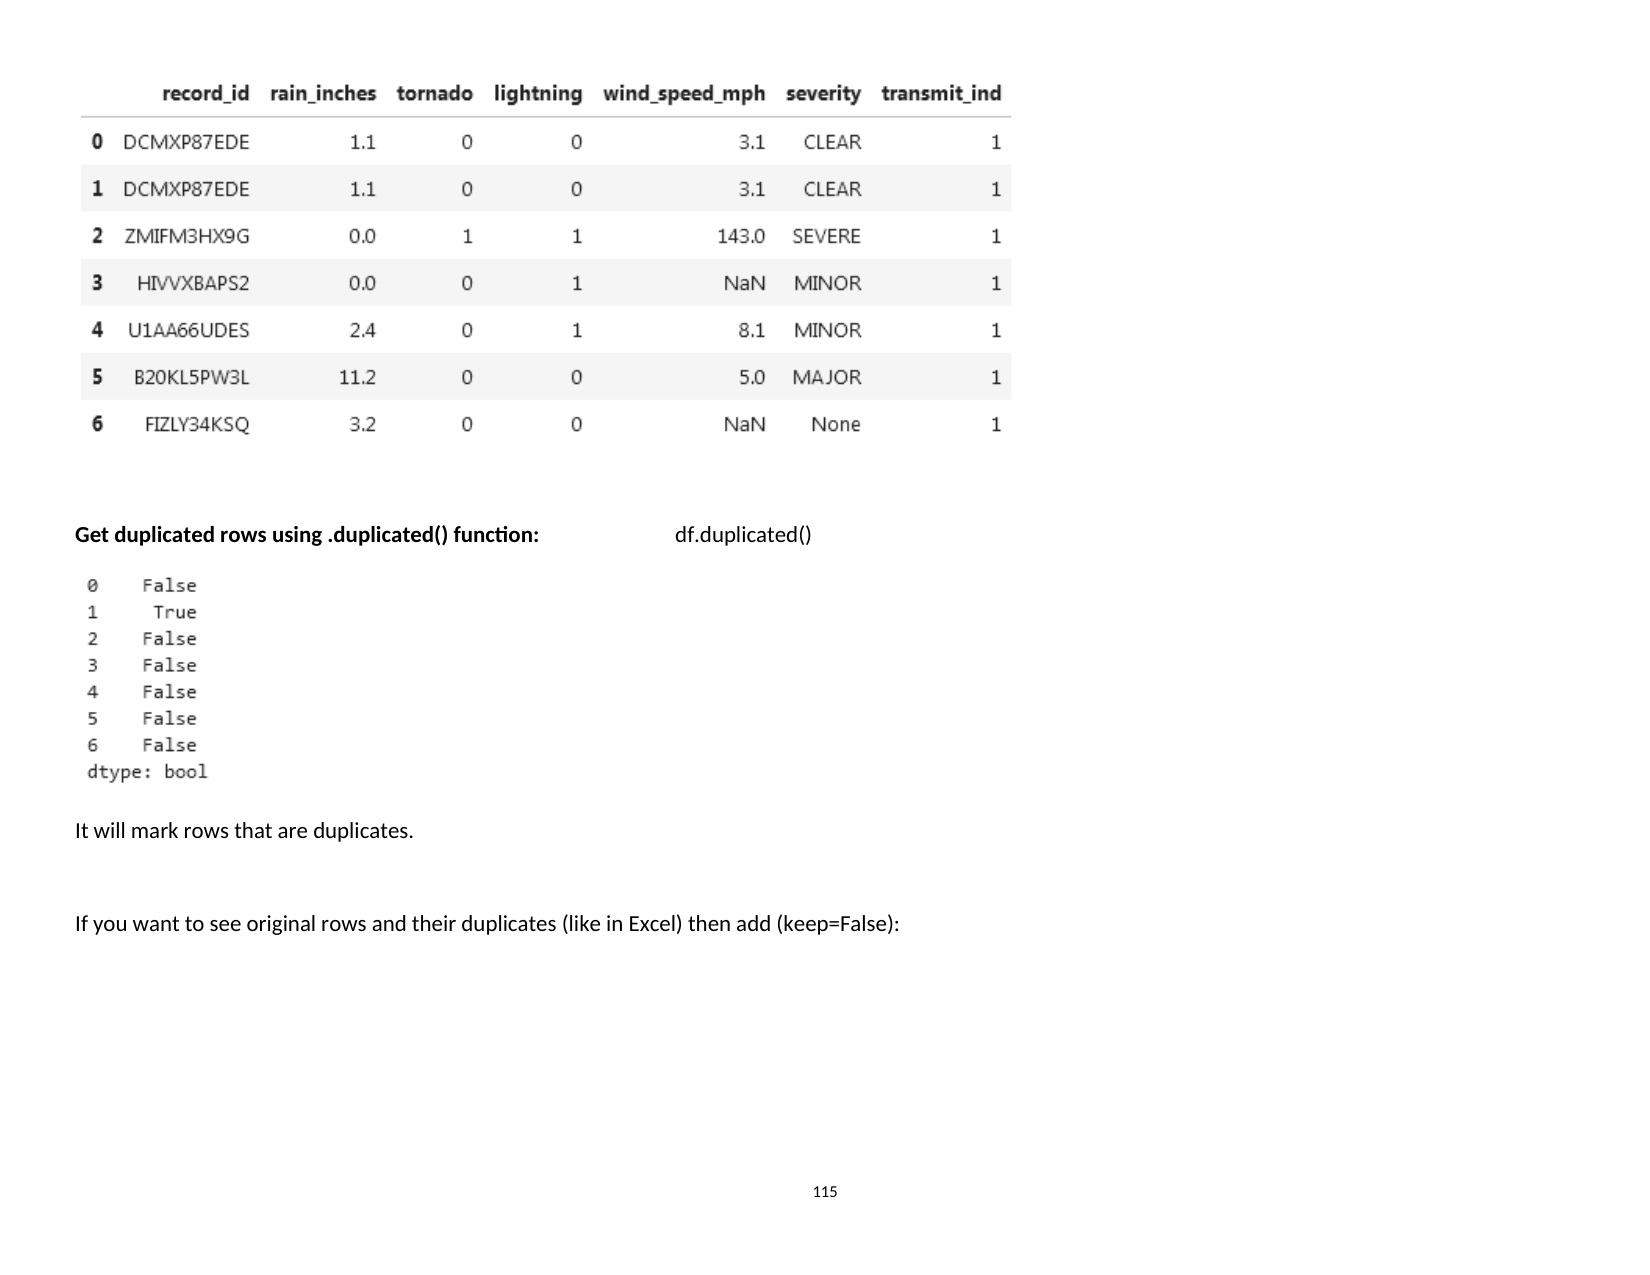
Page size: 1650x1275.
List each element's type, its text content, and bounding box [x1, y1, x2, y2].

text If you want to see original rows and their duplicates (like in Excel) then add (keep=False): [75, 909, 1575, 938]
picture [75, 75, 1032, 455]
picture [75, 567, 232, 797]
text Get duplicated rows using .duplicated() function: df.duplicated() [75, 520, 1575, 548]
text It will mark rows that are duplicates. [75, 816, 1575, 844]
